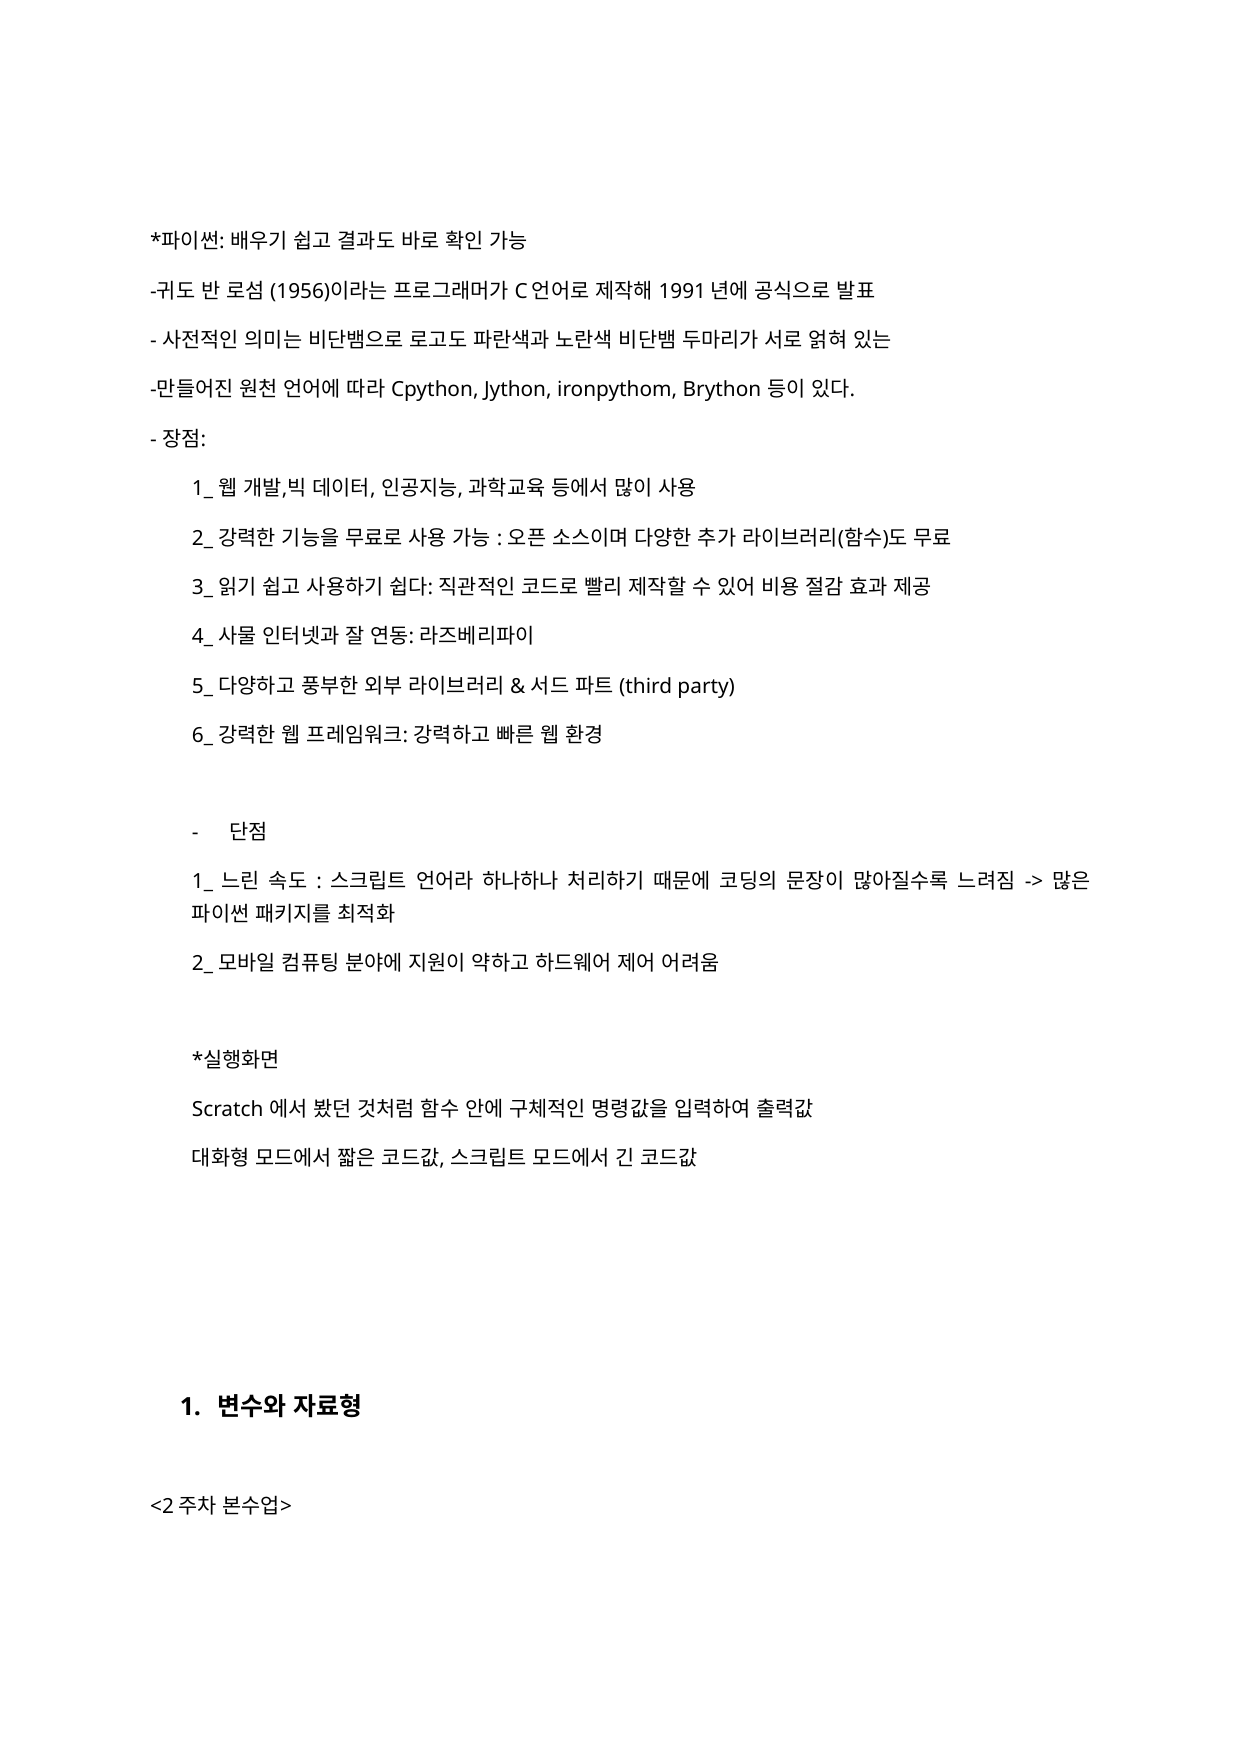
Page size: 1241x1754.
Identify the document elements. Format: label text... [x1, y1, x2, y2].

text -귀도 반 로섬 (1956)이라는 프로그래머가 C언어로 제작해 1991년에 공식으로 발표 [150, 274, 1090, 304]
text - 장점: [150, 422, 1090, 452]
text 대화형 모드에서 짧은 코드값, 스크립트 모드에서 긴 코드값 [192, 1142, 1090, 1172]
text *파이썬: 배우기 쉽고 결과도 바로 확인 가능 [150, 224, 1090, 255]
text *실행화면 [192, 1043, 1090, 1073]
text 3_ 읽기 쉽고 사용하기 쉽다: 직관적인 코드로 빨리 제작할 수 있어 비용 절감 효과 제공 [150, 570, 1090, 600]
text 1_ 웹 개발,빅 데이터, 인공지능, 과학교육 등에서 많이 사용 [150, 471, 1090, 502]
text -만들어진 원천 언어에 따라 Cpython, Jython, ironpythom, Brython 등이 있다. [150, 373, 1090, 403]
text 2_ 강력한 기능을 무료로 사용 가능 : 오픈 소스이며 다양한 추가 라이브러리(함수)도 무료 [150, 521, 1090, 551]
text 5_ 다양하고 풍부한 외부 라이브러리 & 서드 파트 (third party) [150, 669, 1090, 699]
text Scratch 에서 봤던 것처럼 함수 안에 구체적인 명령값을 입력하여 출력값 [192, 1092, 1090, 1123]
text <2주차 본수업> [150, 1489, 1090, 1520]
text 6_ 강력한 웹 프레임워크: 강력하고 빠른 웹 환경 [150, 718, 1090, 748]
text 4_ 사물 인터넷과 잘 연동: 라즈베리파이 [150, 619, 1090, 650]
text - 사전적인 의미는 비단뱀으로 로고도 파란색과 노란색 비단뱀 두마리가 서로 얽혀 있는 [150, 323, 1090, 353]
list 단점 [192, 815, 1090, 845]
list 변수와 자료형 [179, 1386, 1090, 1423]
text 1_ 느린 속도 : 스크립트 언어라 하나하나 처리하기 때문에 코딩의 문장이 많아질수록 느려짐 -> 많은 파이썬 패키지를 최적화 [192, 864, 1090, 927]
text 2_ 모바일 컴퓨팅 분야에 지원이 약하고 하드웨어 제어 어려움 [192, 946, 1090, 977]
